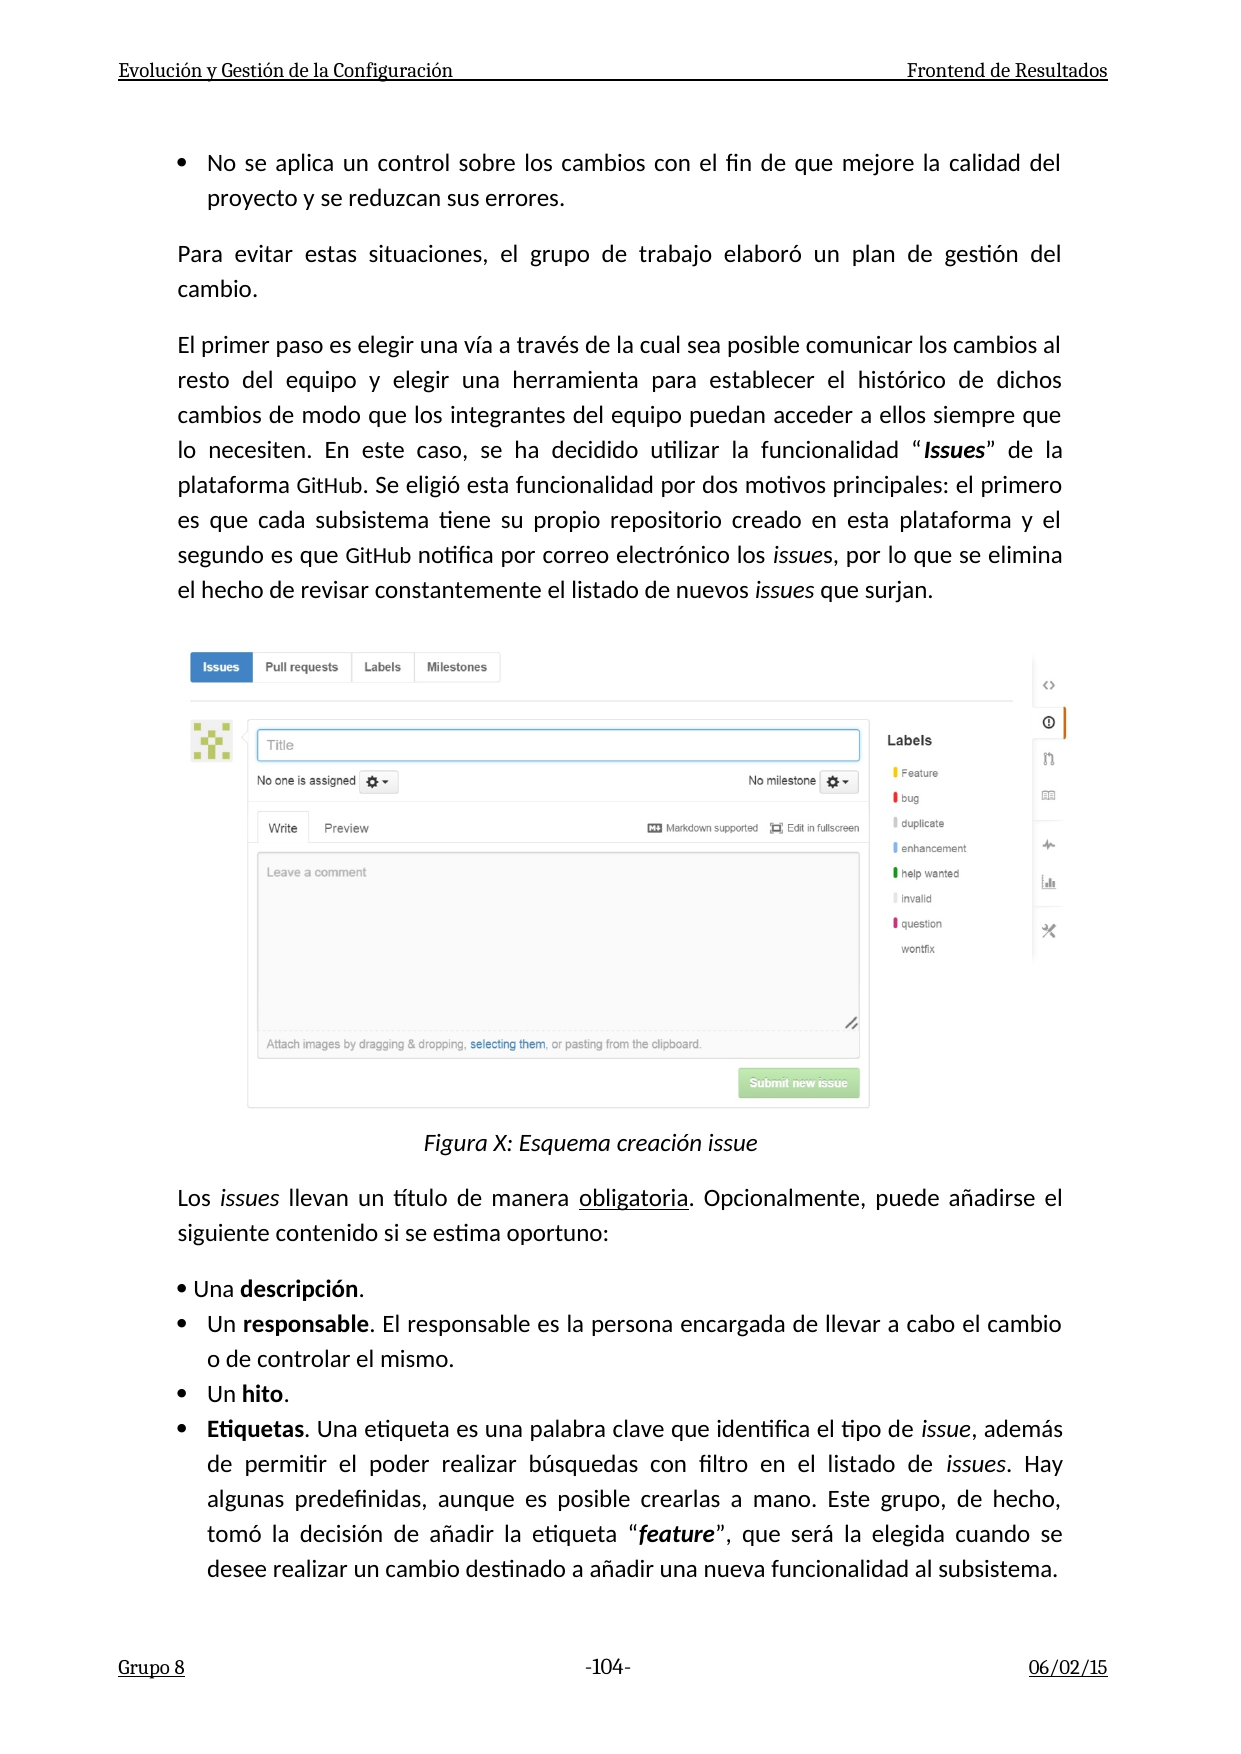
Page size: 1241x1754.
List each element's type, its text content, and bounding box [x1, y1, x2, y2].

list Una descripción. [177, 1273, 1063, 1304]
list No se aplica un control sobre los cambios con el fin de que mejore la calidad del proyecto y se reduzcan sus errores. [177, 148, 1063, 213]
text Figura X: Esquema creación issue [118, 1127, 1063, 1157]
list Un responsable. El responsable es la persona encargada de llevar a cabo el cambio o de controlar el mismo. [177, 1308, 1063, 1374]
text Para evitar estas situaciones, el grupo de trabajo elaboró un plan de gestión del cambio. [177, 238, 1063, 304]
list Etiquetas. Una etiqueta es una palabra clave que identifica el tipo de issue, además de permitir el poder realizar búsquedas con filtro en el listado de issues. Hay algunas predefinidas, aunque es posible crearlas a mano. Este grupo, de hecho, tomó la decisión de añadir la etiqueta “feature”, que será la elegida cuando se desee realizar un cambio destinado a añadir una nueva funcionalidad al subsistema. [177, 1413, 1063, 1584]
list Un hito. [177, 1378, 1063, 1409]
list Los issues llevan un título de manera obligatoria. Opcionalmente, puede añadirse el siguiente contenido si se estima oportuno: [177, 1183, 1063, 1248]
picture [175, 644, 1085, 1113]
list El primer paso es elegir una vía a través de la cual sea posible comunicar los cambios al resto del equipo y elegir una herramienta para establecer el histórico de dichos cambios de modo que los integrantes del equipo puedan acceder a ellos siempre que lo necesiten. En este caso, se ha decidido utilizar la funcionalidad “Issues” de la plataforma GitHub. Se eligió esta funcionalidad por dos motivos principales: el primero es que cada subsistema tiene su propio repositorio creado en esta plataforma y el segundo es que GitHub notifica por correo electrónico los issues, por lo que se elimina el hecho de revisar constantemente el listado de nuevos issues que surjan. [177, 329, 1063, 605]
